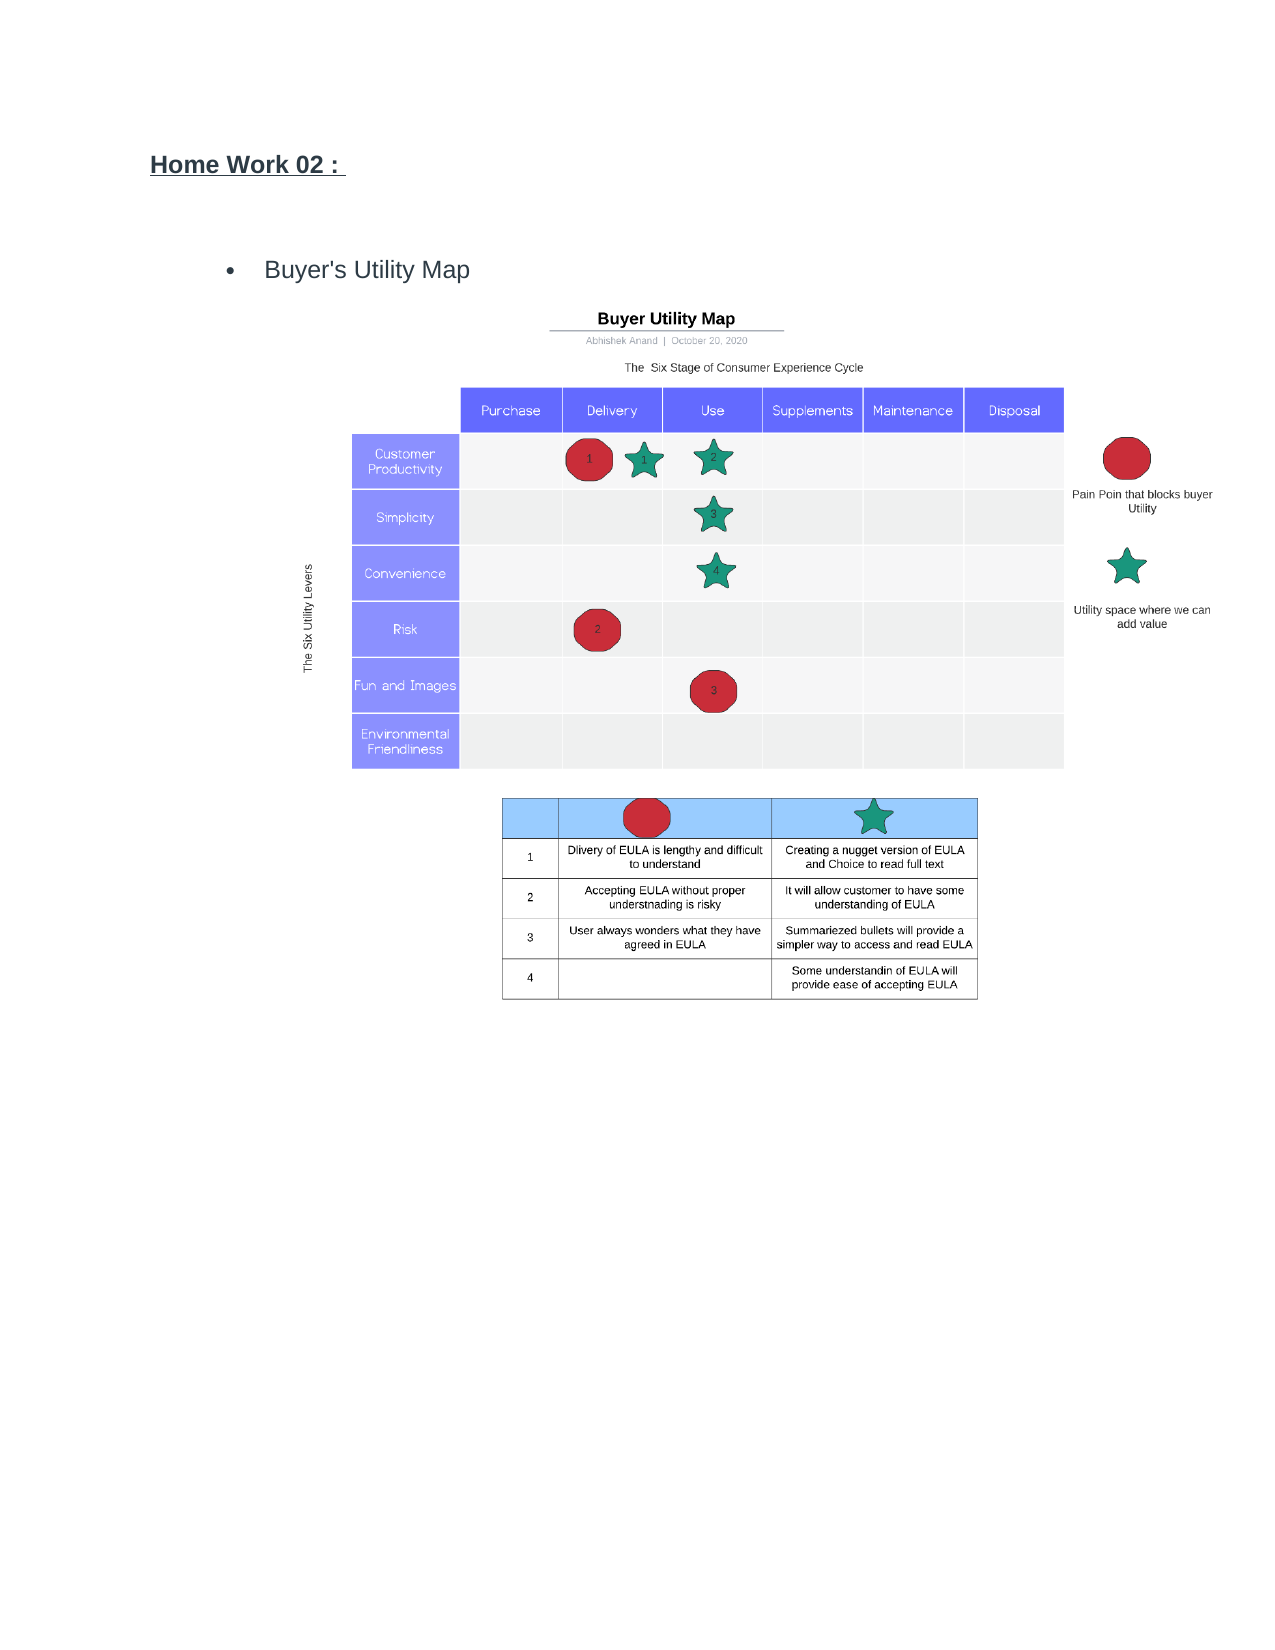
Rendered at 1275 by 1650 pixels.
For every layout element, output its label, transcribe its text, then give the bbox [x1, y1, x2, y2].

picture [264, 284, 1239, 1035]
text Home Work 02 : [150, 150, 1125, 179]
